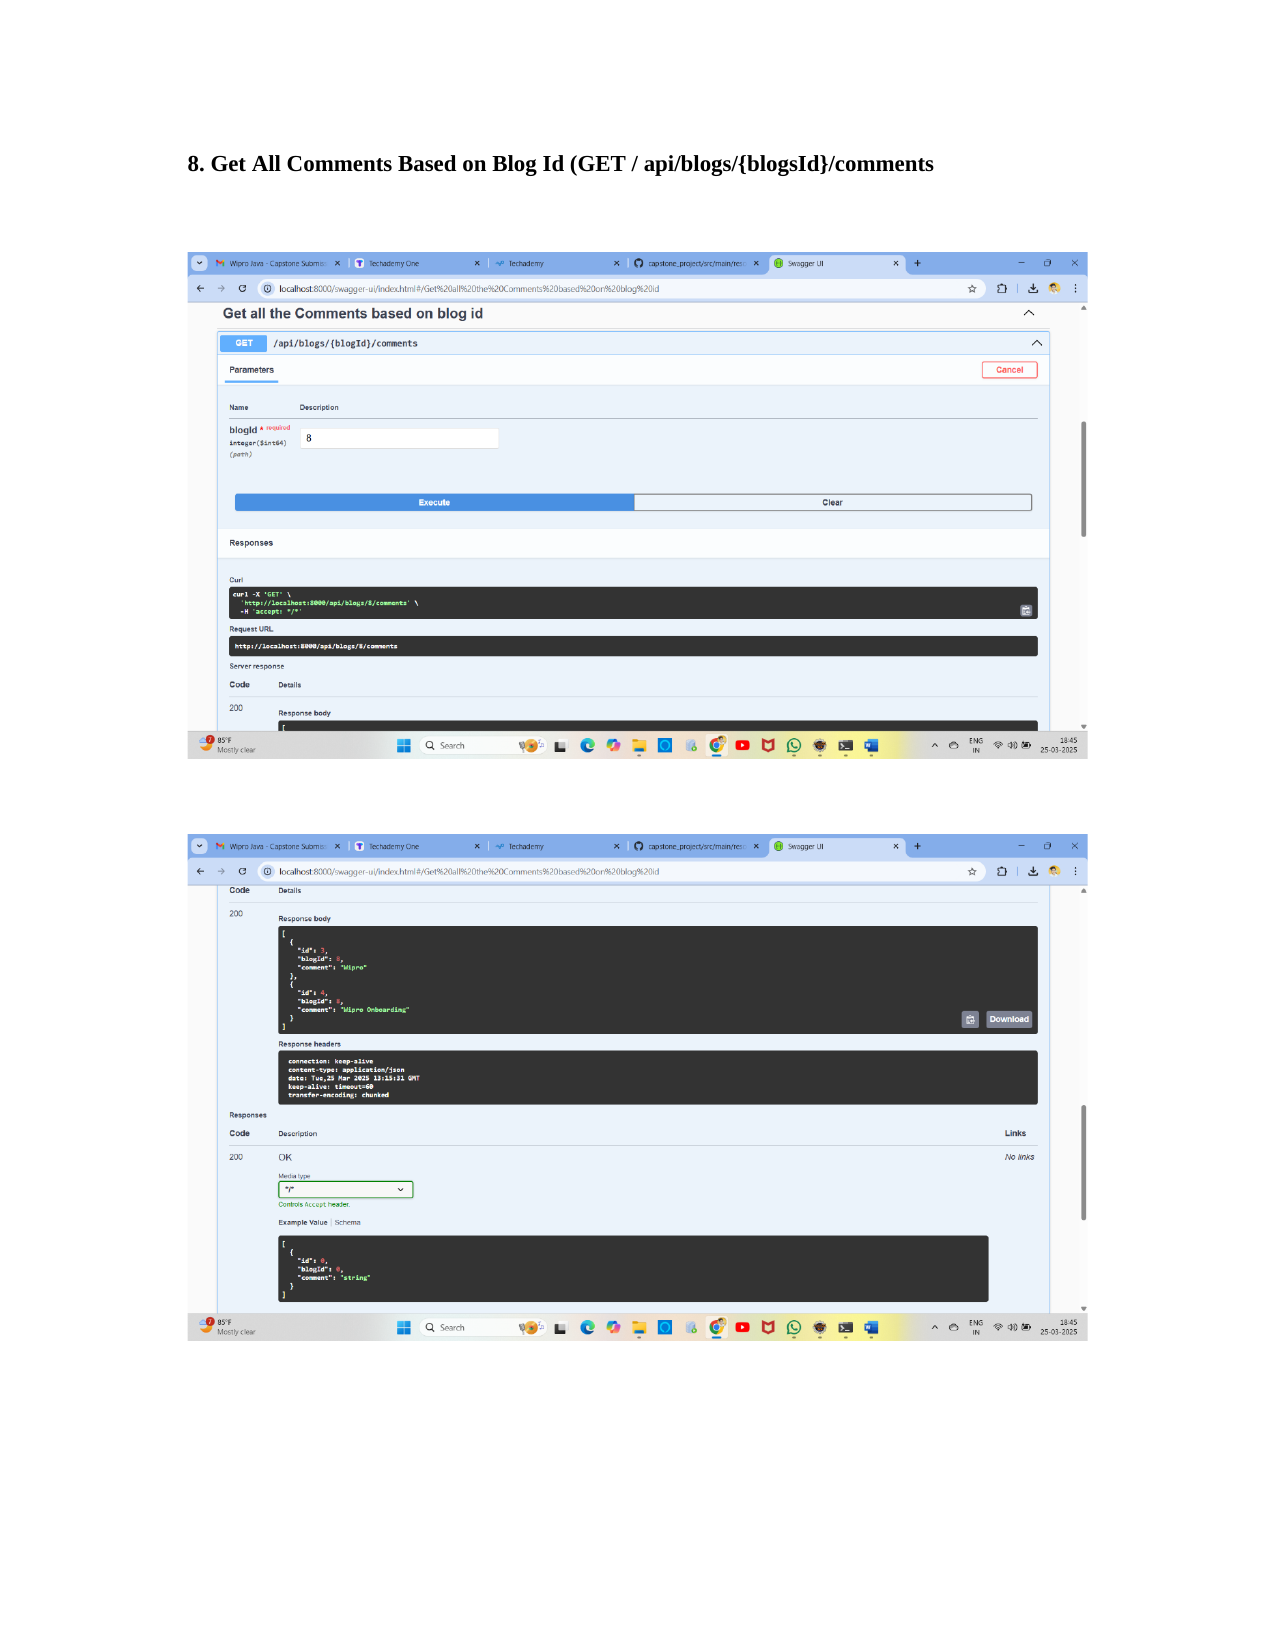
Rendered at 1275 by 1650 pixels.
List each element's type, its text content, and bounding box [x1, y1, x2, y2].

picture [187, 252, 1088, 759]
picture [187, 834, 1088, 1341]
text 8. Get All Comments Based on Blog Id (GET / api/blogs/{blogsId}/comments [187, 150, 1087, 176]
